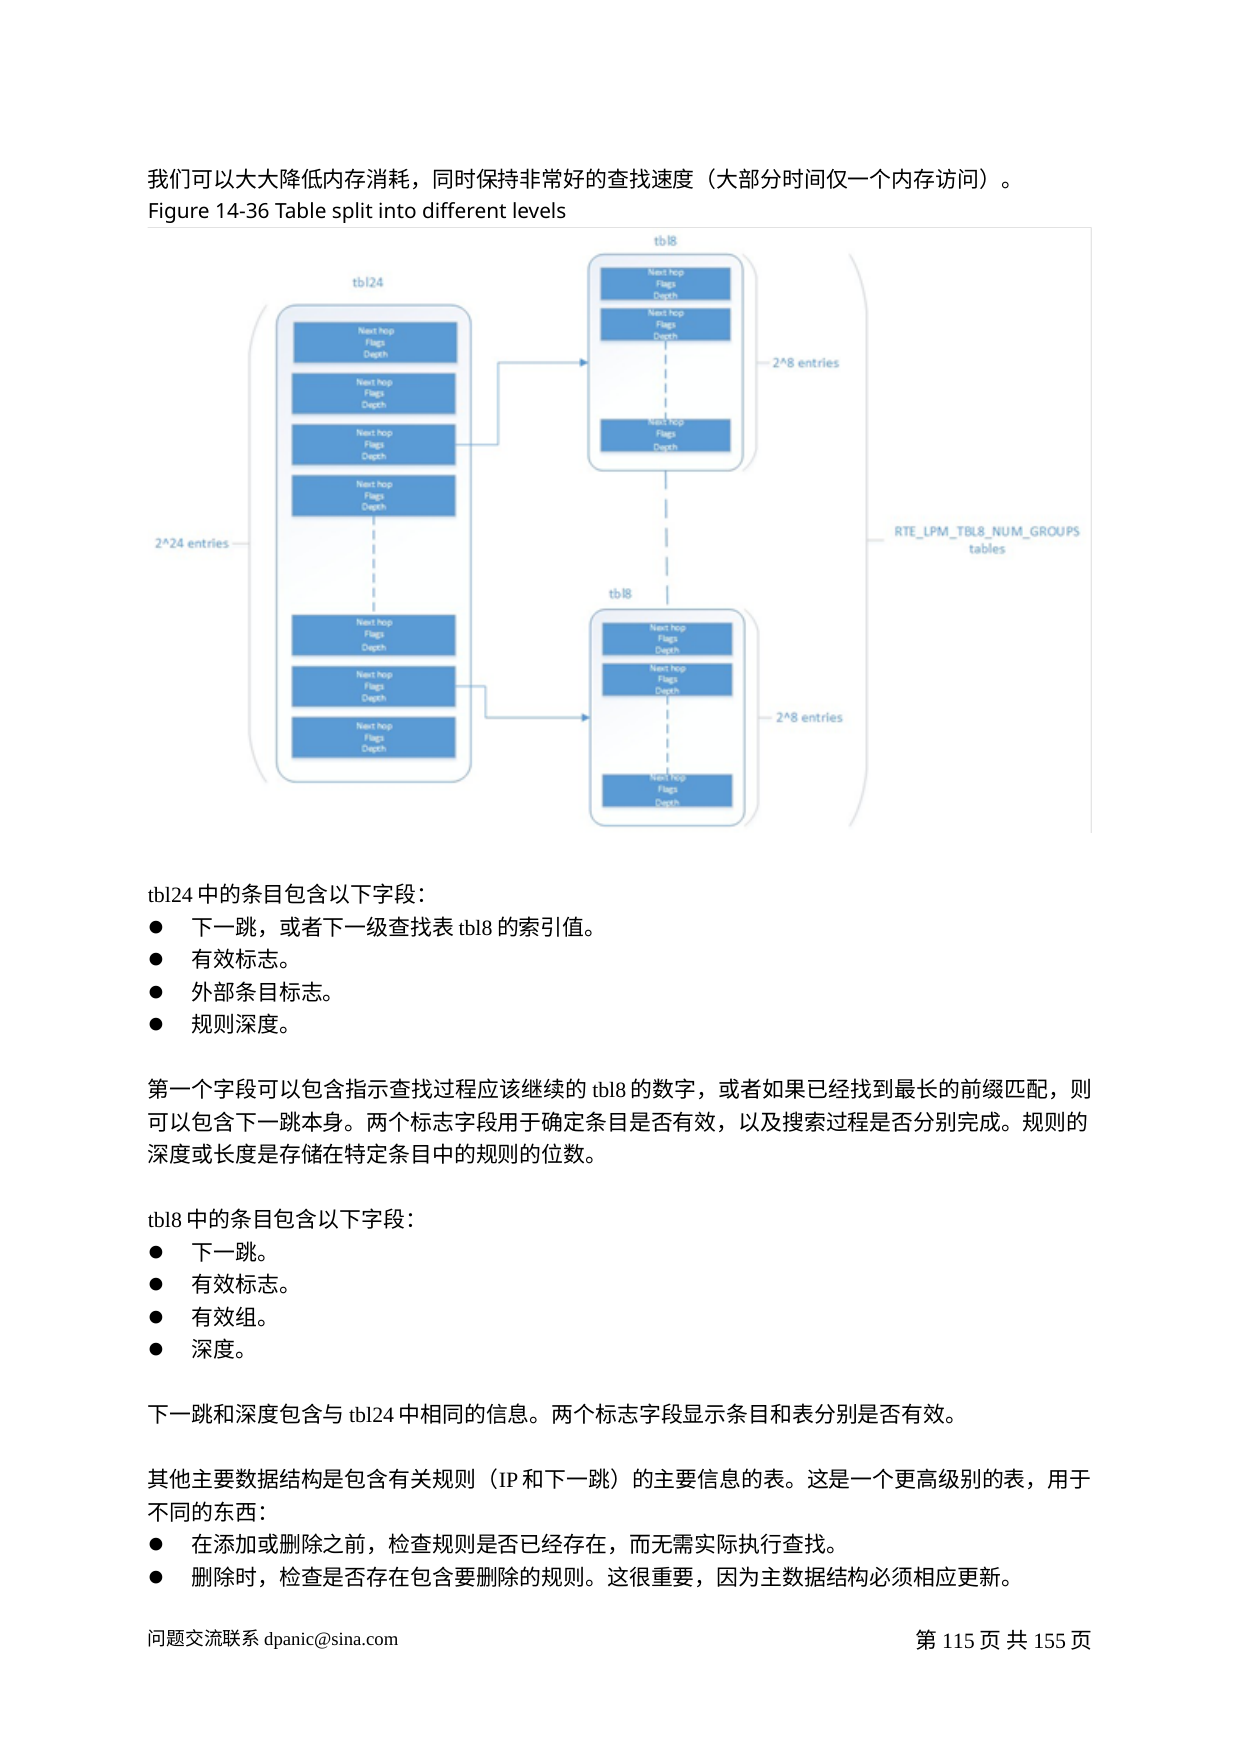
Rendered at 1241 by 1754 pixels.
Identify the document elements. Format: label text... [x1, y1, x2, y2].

list 有效标志。 [148, 1267, 1092, 1299]
text tbl24中的条目包含以下字段： [148, 877, 1092, 909]
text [148, 162, 1092, 194]
picture [147, 227, 1093, 833]
text 其他主要数据结构是包含有关规则（IP和下一跳）的主要信息的表。这是一个更高级别的表，用于不同的东西： [148, 1462, 1092, 1527]
text 下一跳和深度包含与tbl24中相同的信息。两个标志字段显示条目和表分别是否有效。 [148, 1397, 1092, 1429]
list 下一跳。 [148, 1234, 1092, 1267]
list 有效标志。 [148, 942, 1092, 974]
text 第一个字段可以包含指示查找过程应该继续的tbl8的数字，或者如果已经找到最长的前缀匹配，则可以包含下一跳本身。两个标志字段用于确定条目是否有效，以及搜索过程是否分别完成。规则的深度或长度是存储在特定条目中的规则的位数。 [148, 1072, 1092, 1169]
list 有效组。 [148, 1299, 1092, 1332]
list 下一跳，或者下一级查找表tbl8的索引值。 [148, 909, 1092, 942]
list 规则深度。 [148, 1007, 1092, 1039]
list 深度。 [148, 1332, 1092, 1364]
text tbl8中的条目包含以下字段： [148, 1202, 1092, 1234]
list 外部条目标志。 [148, 974, 1092, 1007]
list 删除时，检查是否存在包含要删除的规则。这很重要，因为主数据结构必须相应更新。 [148, 1559, 1092, 1592]
list 在添加或删除之前，检查规则是否已经存在，而无需实际执行查找。 [148, 1527, 1092, 1559]
